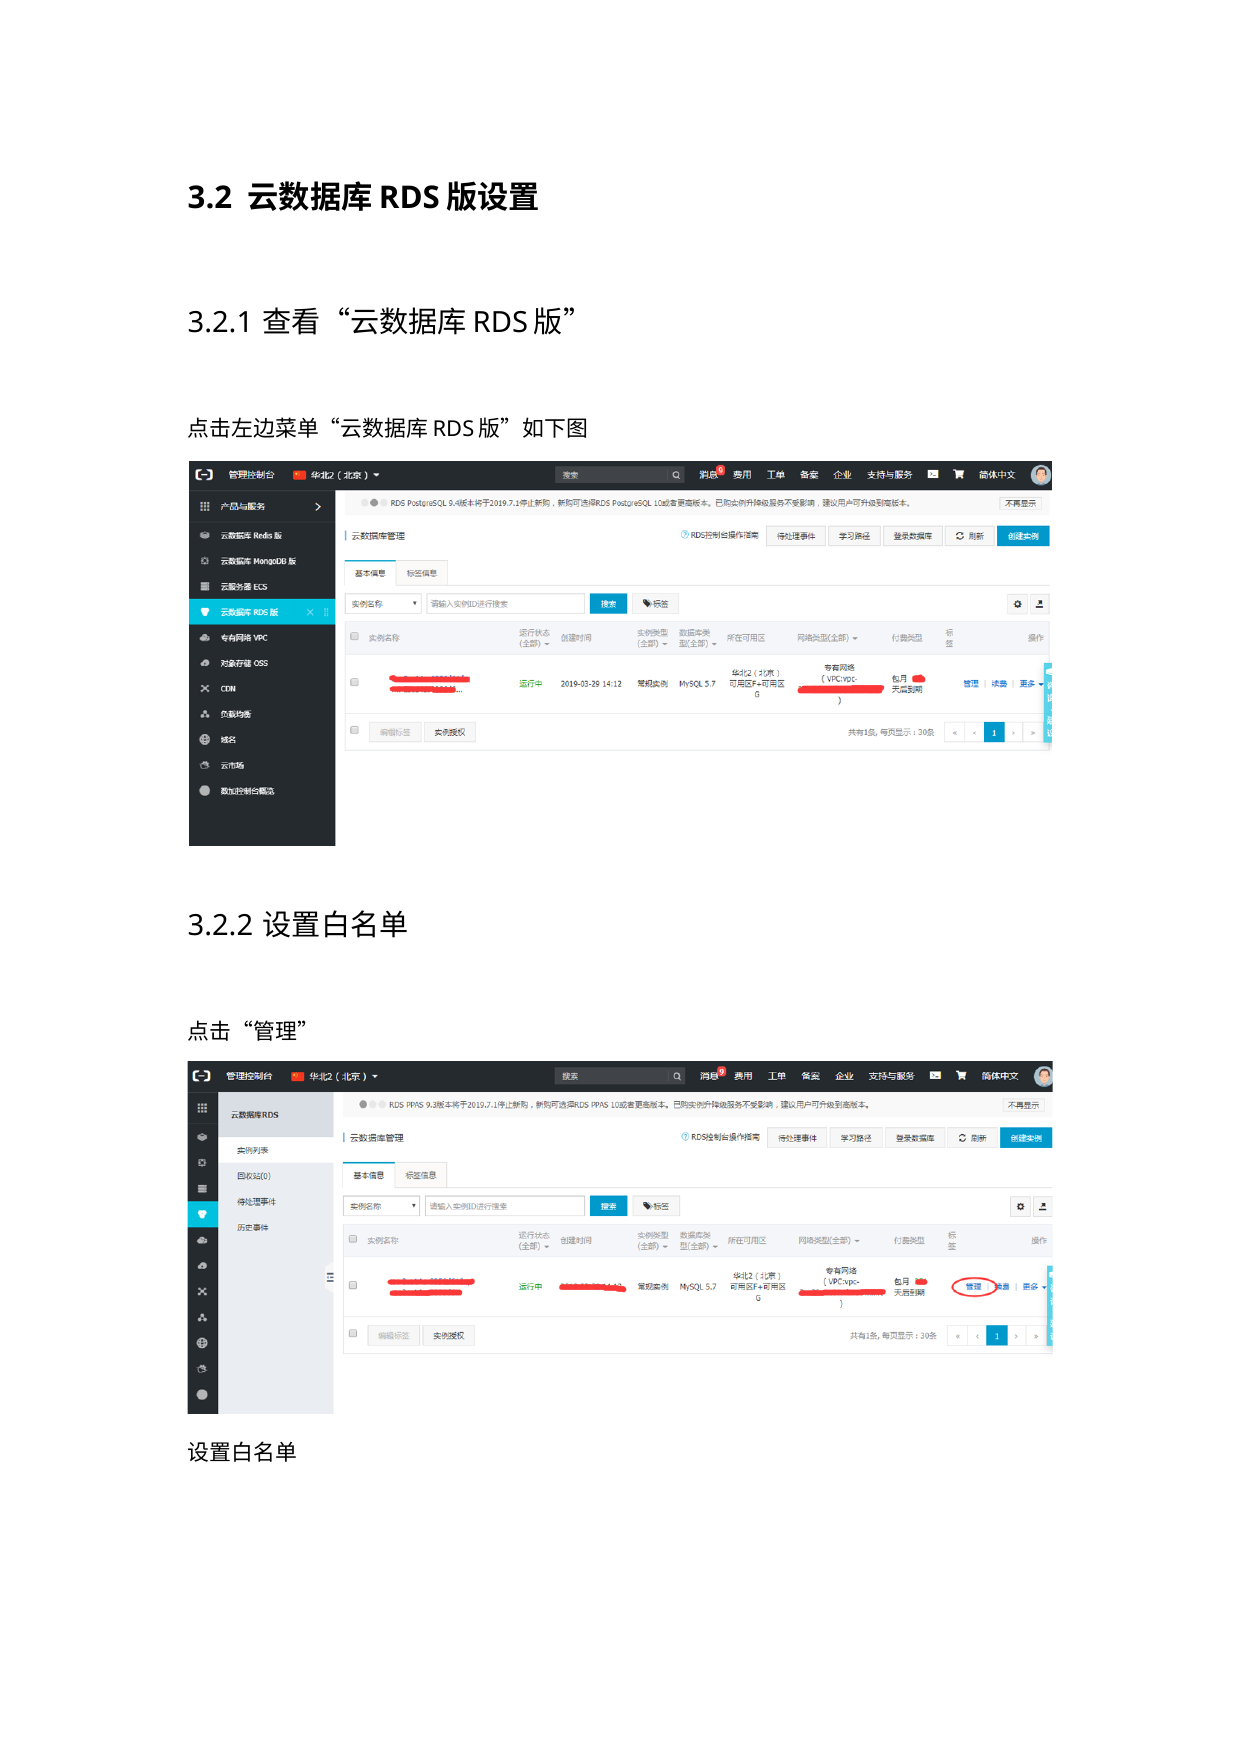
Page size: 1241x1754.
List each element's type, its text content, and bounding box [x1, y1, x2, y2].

subtitle 查看“云数据库RDS版” [187, 287, 1053, 352]
text 设置白名单 [187, 1434, 1053, 1467]
subtitle 云数据库RDS版设置 [187, 162, 1053, 227]
text 点击左边菜单“云数据库RDS版”如下图 [187, 410, 1053, 443]
picture [187, 461, 1053, 846]
subtitle 设置白名单 [187, 891, 1053, 956]
picture [1012, 1135, 1035, 1141]
picture [187, 1061, 1053, 1414]
text 点击“管理” [187, 1013, 1053, 1046]
